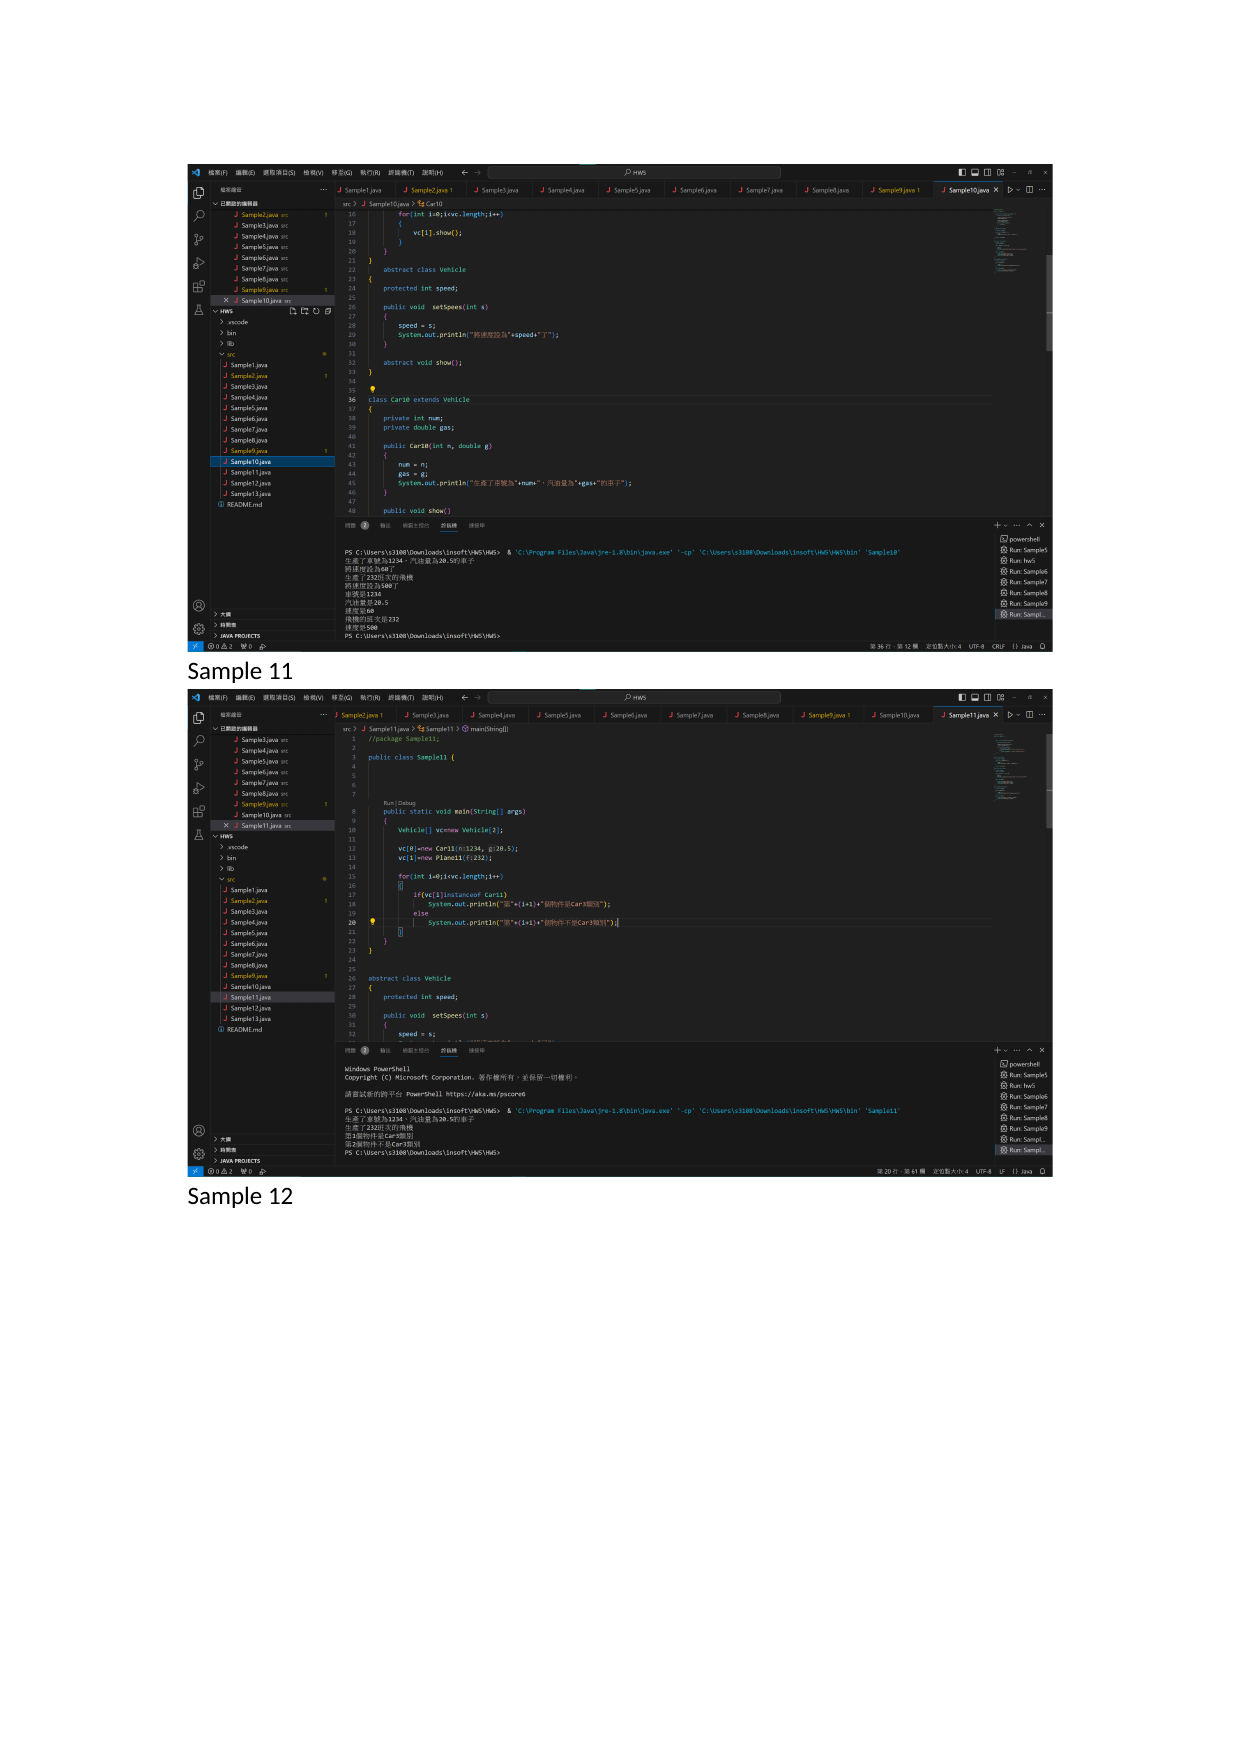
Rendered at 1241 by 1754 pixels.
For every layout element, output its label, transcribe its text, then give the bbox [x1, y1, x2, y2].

text Sample 12 [187, 1177, 1053, 1214]
picture [187, 689, 1053, 1177]
picture [187, 164, 1053, 652]
text Sample 11 [187, 652, 1053, 689]
